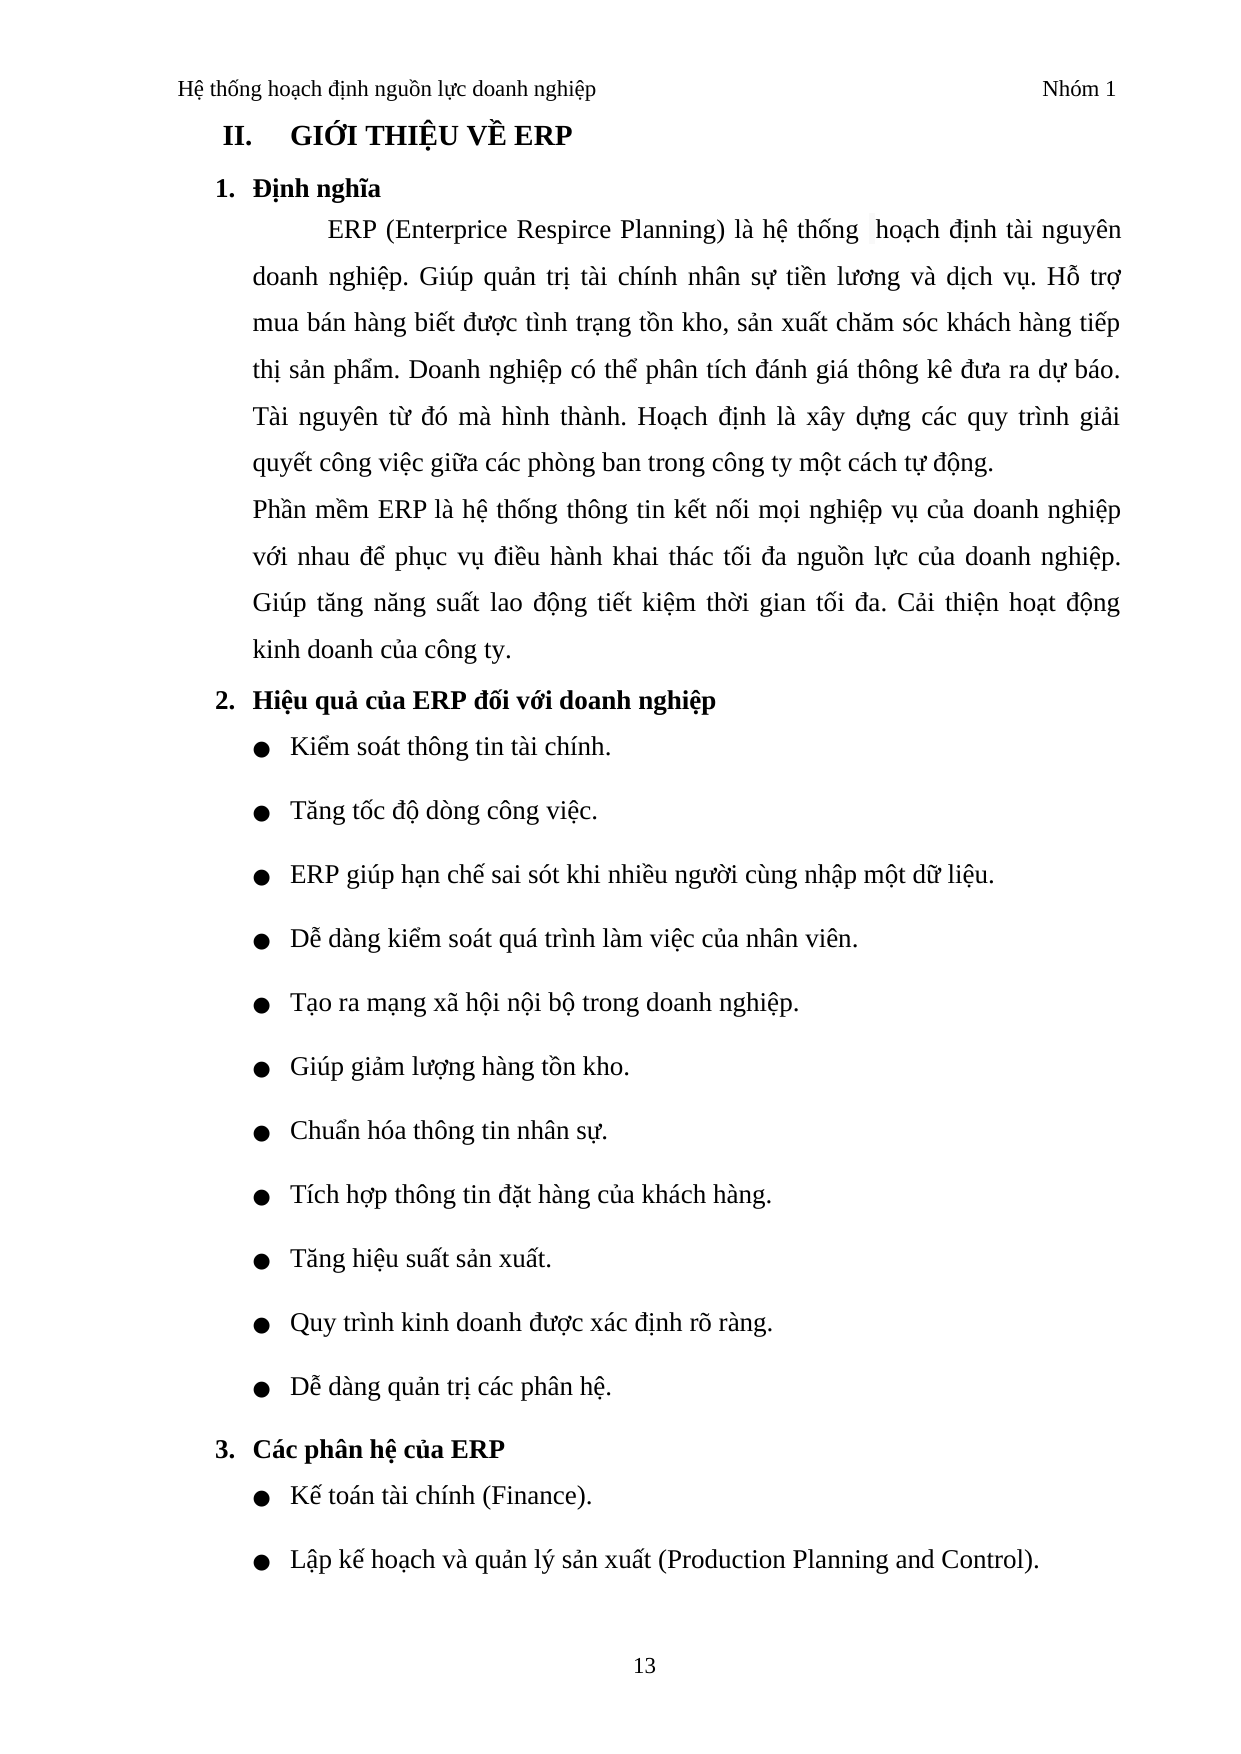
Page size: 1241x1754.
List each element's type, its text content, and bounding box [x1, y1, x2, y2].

list Tạo ra mạng xã hội nội bộ trong doanh nghiệp. [252, 981, 1122, 1023]
list GIỚI THIỆU VỀ ERP [252, 118, 1122, 152]
list Tăng tốc độ dòng công việc. [252, 788, 1122, 831]
list Tăng hiệu suất sản xuất. [252, 1237, 1122, 1279]
list Quy trình kinh doanh được xác định rõ ràng. [252, 1301, 1122, 1343]
list Tích hợp thông tin đặt hàng của khách hàng. [252, 1173, 1122, 1215]
list Dễ dàng quản trị các phân hệ. [252, 1365, 1122, 1408]
list Kiểm soát thông tin tài chính. [252, 724, 1122, 767]
list Chuẩn hóa thông tin nhân sự. [252, 1109, 1122, 1151]
list Lập kế hoạch và quản lý sản xuất (Production Planning and Control). [252, 1538, 1122, 1580]
list Giúp giảm lượng hàng tồn kho. [252, 1044, 1122, 1087]
list Định nghĩa [215, 173, 1122, 204]
text Phần mềm ERP là hệ thống thông tin kết nối mọi nghiệp vụ của doanh nghiệp với nhau để phục vụ điều hành khai thác tối đa nguồn lực của doanh nghiệp. Giúp tăng năng suất lao động tiết kiệm thời gian tối đa. Cải thiện hoạt động kinh doanh của công ty. [252, 493, 1122, 664]
list ERP giúp hạn chế sai sót khi nhiều người cùng nhập một dữ liệu. [252, 852, 1122, 895]
text ERP (Enterprice Respirce Planning) là hệ thống hoạch định tài nguyên doanh nghiệp. Giúp quản trị tài chính nhân sự tiền lương và dịch vụ. Hỗ trợ mua bán hàng biết được tình trạng tồn kho, sản xuất chăm sóc khách hàng tiếp thị sản phẩm. Doanh nghiệp có thể phân tích đánh giá thông kê đưa ra dự báo. Tài nguyên từ đó mà hình thành. Hoạch định là xây dựng các quy trình giải quyết công việc giữa các phòng ban trong công ty một cách tự động. [252, 213, 1122, 477]
list Các phân hệ của ERP [215, 1433, 1122, 1464]
list Kế toán tài chính (Finance). [252, 1473, 1122, 1516]
list Hiệu quả của ERP đối với doanh nghiệp [215, 684, 1122, 715]
list Dễ dàng kiểm soát quá trình làm việc của nhân viên. [252, 916, 1122, 959]
